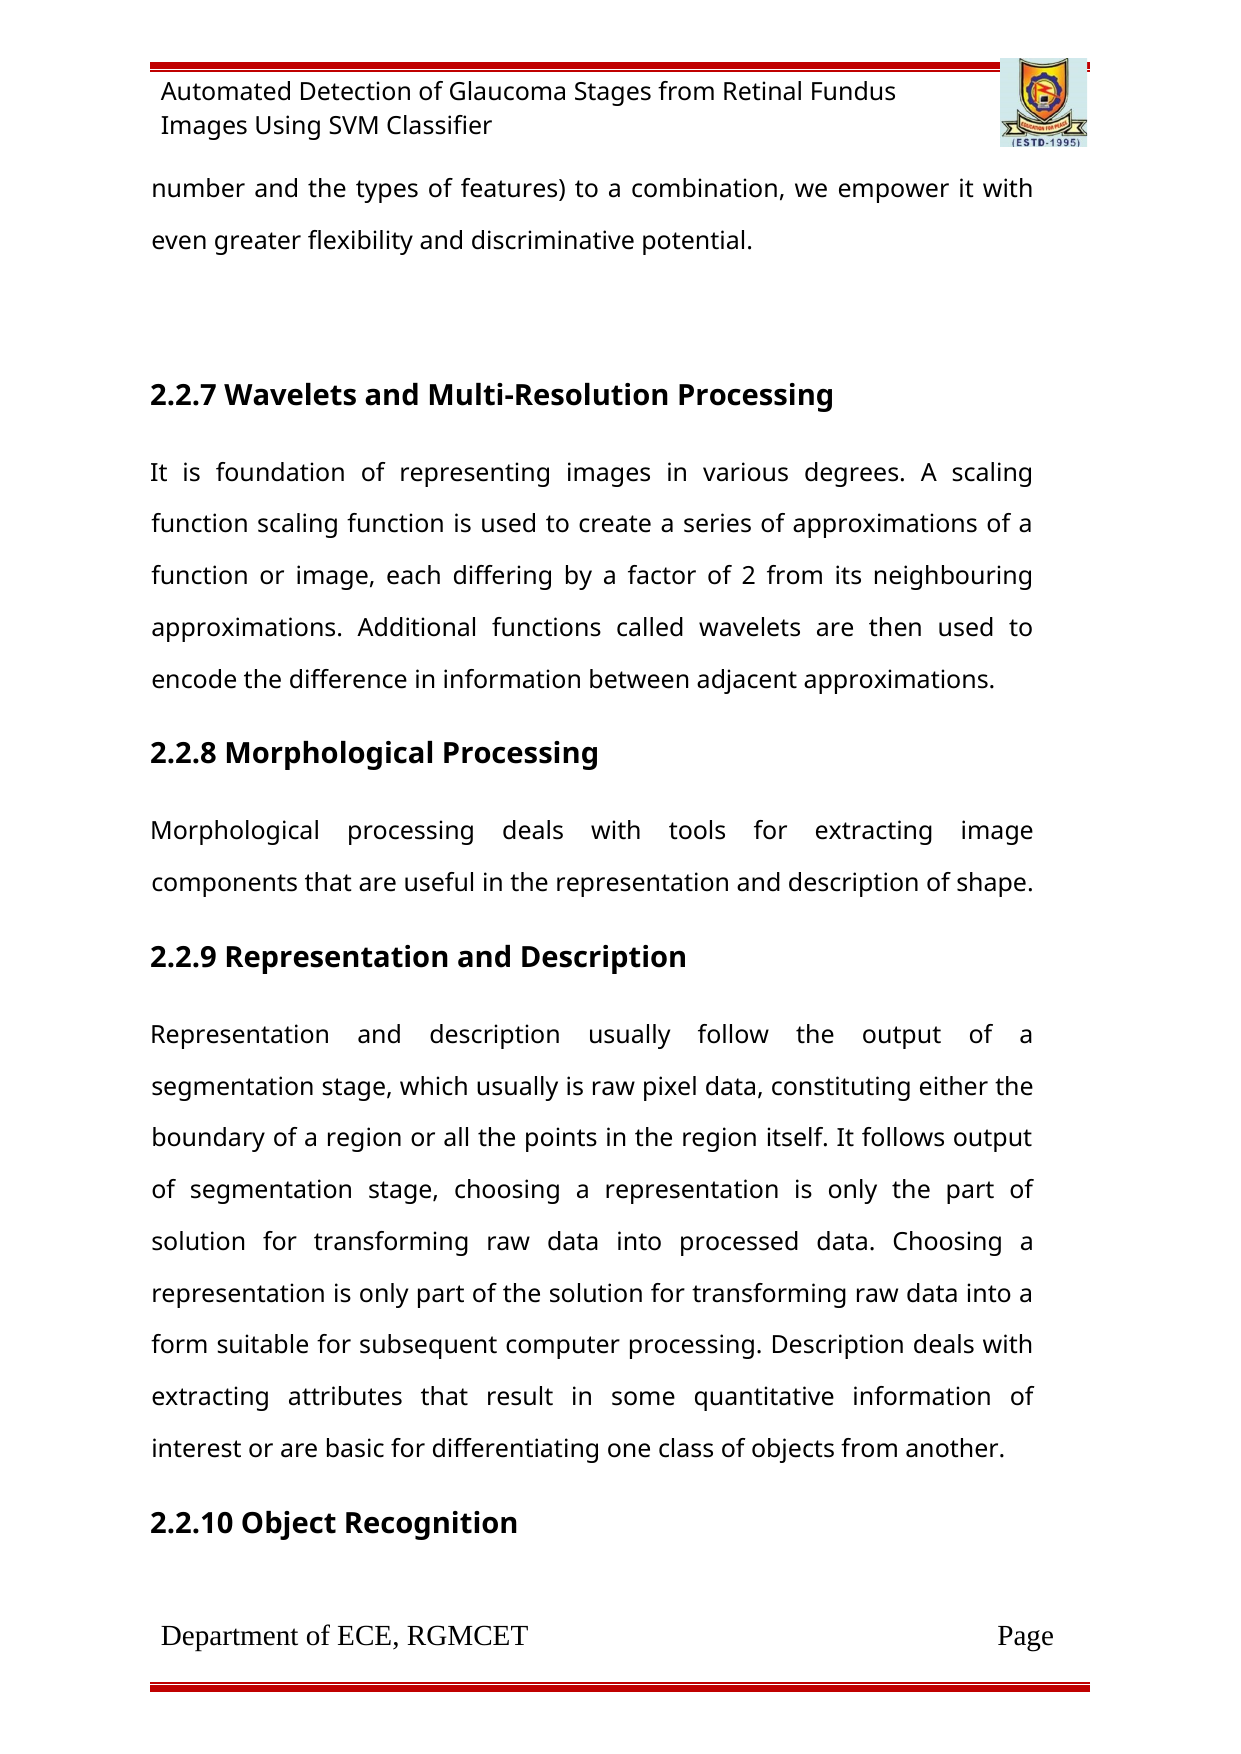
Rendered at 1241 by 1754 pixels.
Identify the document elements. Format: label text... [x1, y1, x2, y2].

text 2.2.8 Morphological Processing [150, 733, 1057, 772]
text 2.2.10 Object Recognition [150, 1502, 1057, 1542]
picture [999, 58, 1088, 146]
text 2.2.9 Representation and Description [150, 936, 1057, 976]
text 2.2.7 Wavelets and Multi-Resolution Processing [150, 374, 1057, 414]
text It is foundation of representing images in various degrees. A scaling function scaling function is used to create a series of approximations of a function or image, each differing by a factor of 2 from its neighbouring approximations. Additional functions called wavelets are then used to encode the difference in information between adjacent approximations. [150, 454, 1034, 695]
text Morphological processing deals with tools for extracting image components that are useful in the representation and description of shape. [150, 813, 1034, 899]
text Representation and description usually follow the output of a segmentation stage, which usually is raw pixel data, constituting either the boundary of a region or all the points in the region itself. It follows output of segmentation stage, choosing a representation is only the part of solution for transforming raw data into processed data. Choosing a representation is only part of the solution for transforming raw data into a form suitable for subsequent computer processing. Description deals with extracting attributes that result in some quantitative information of interest or are basic for differentiating one class of objects from another. [150, 1016, 1034, 1464]
